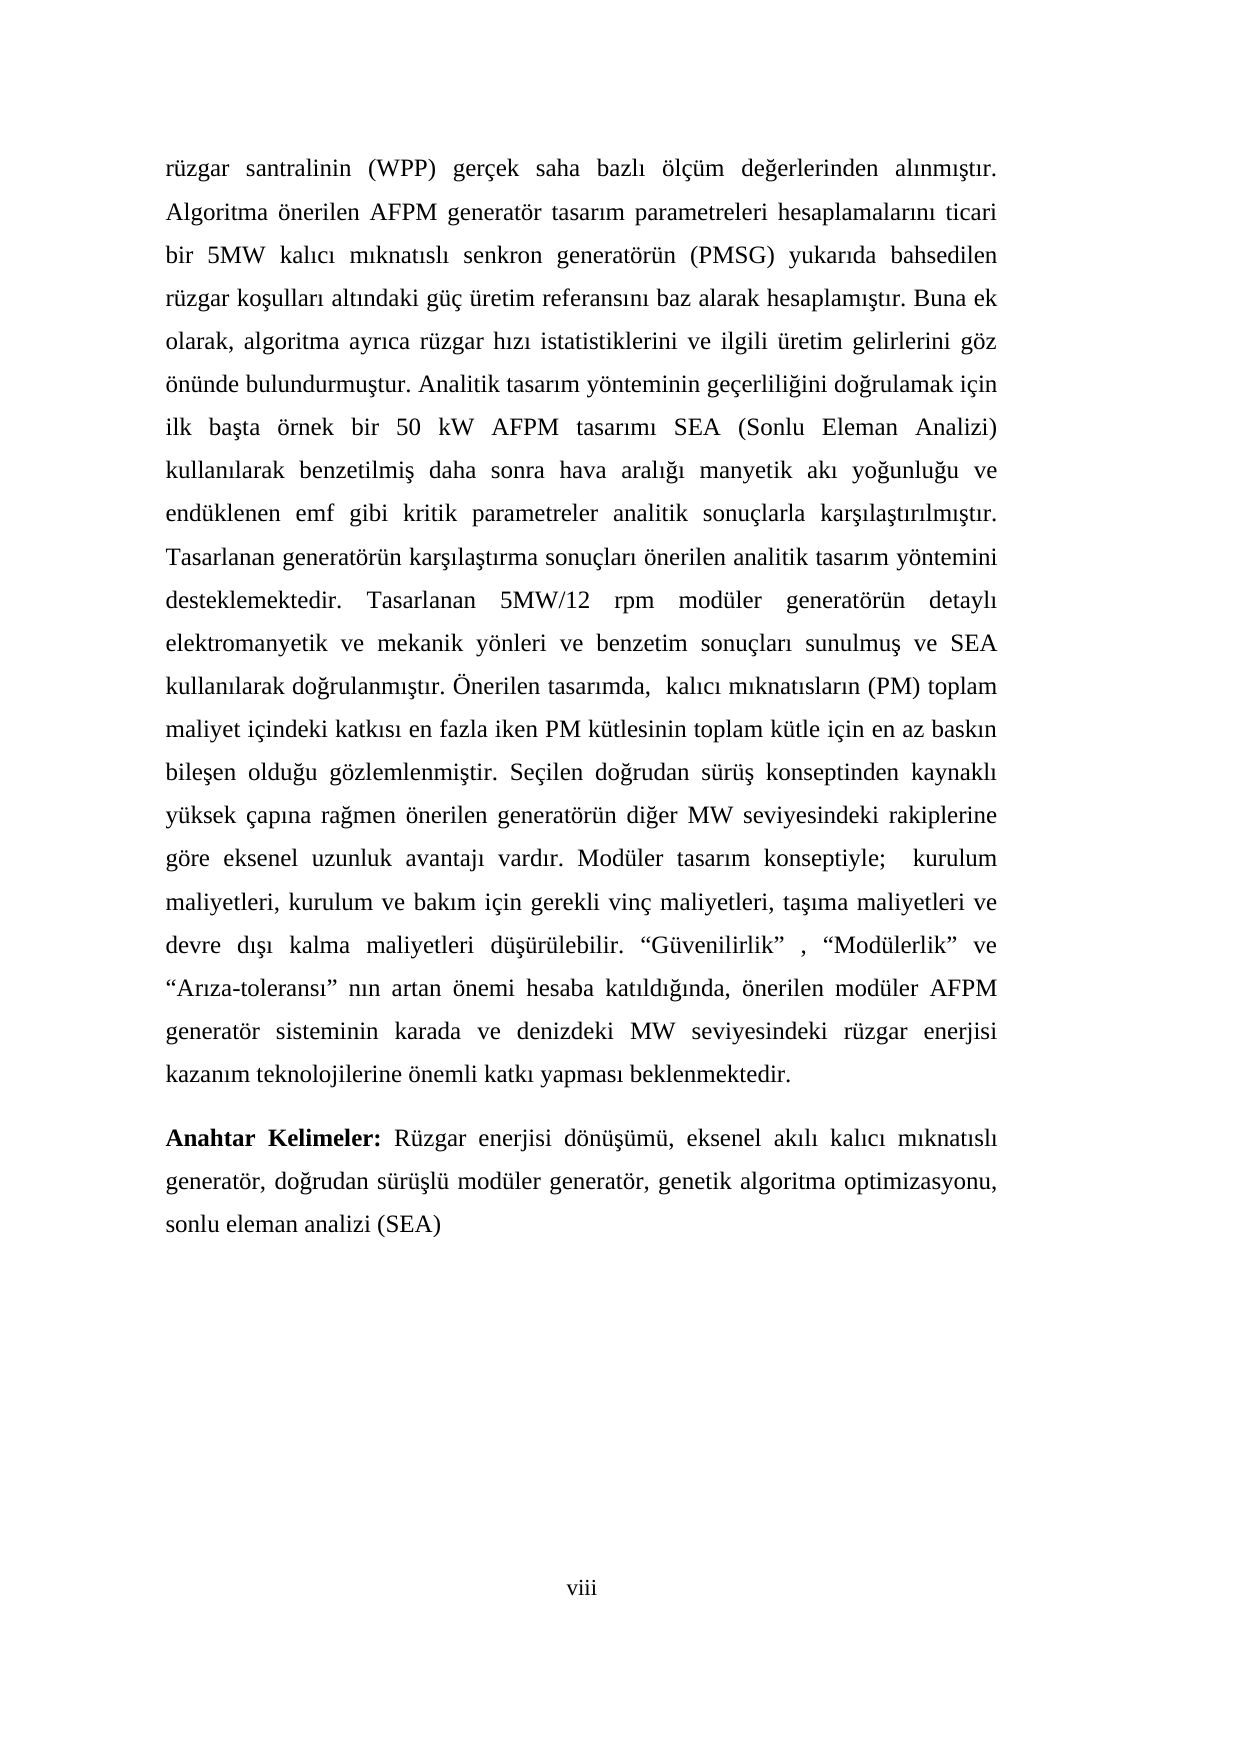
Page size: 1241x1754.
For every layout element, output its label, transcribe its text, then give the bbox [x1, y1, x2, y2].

text Anahtar Kelimeler: Rüzgar enerjisi dönüşümü, eksenel akılı kalıcı mıknatıslı generatör, doğrudan sürüşlü modüler generatör, genetik algoritma optimizasyonu, sonlu eleman analizi (SEA) [165, 1123, 998, 1238]
